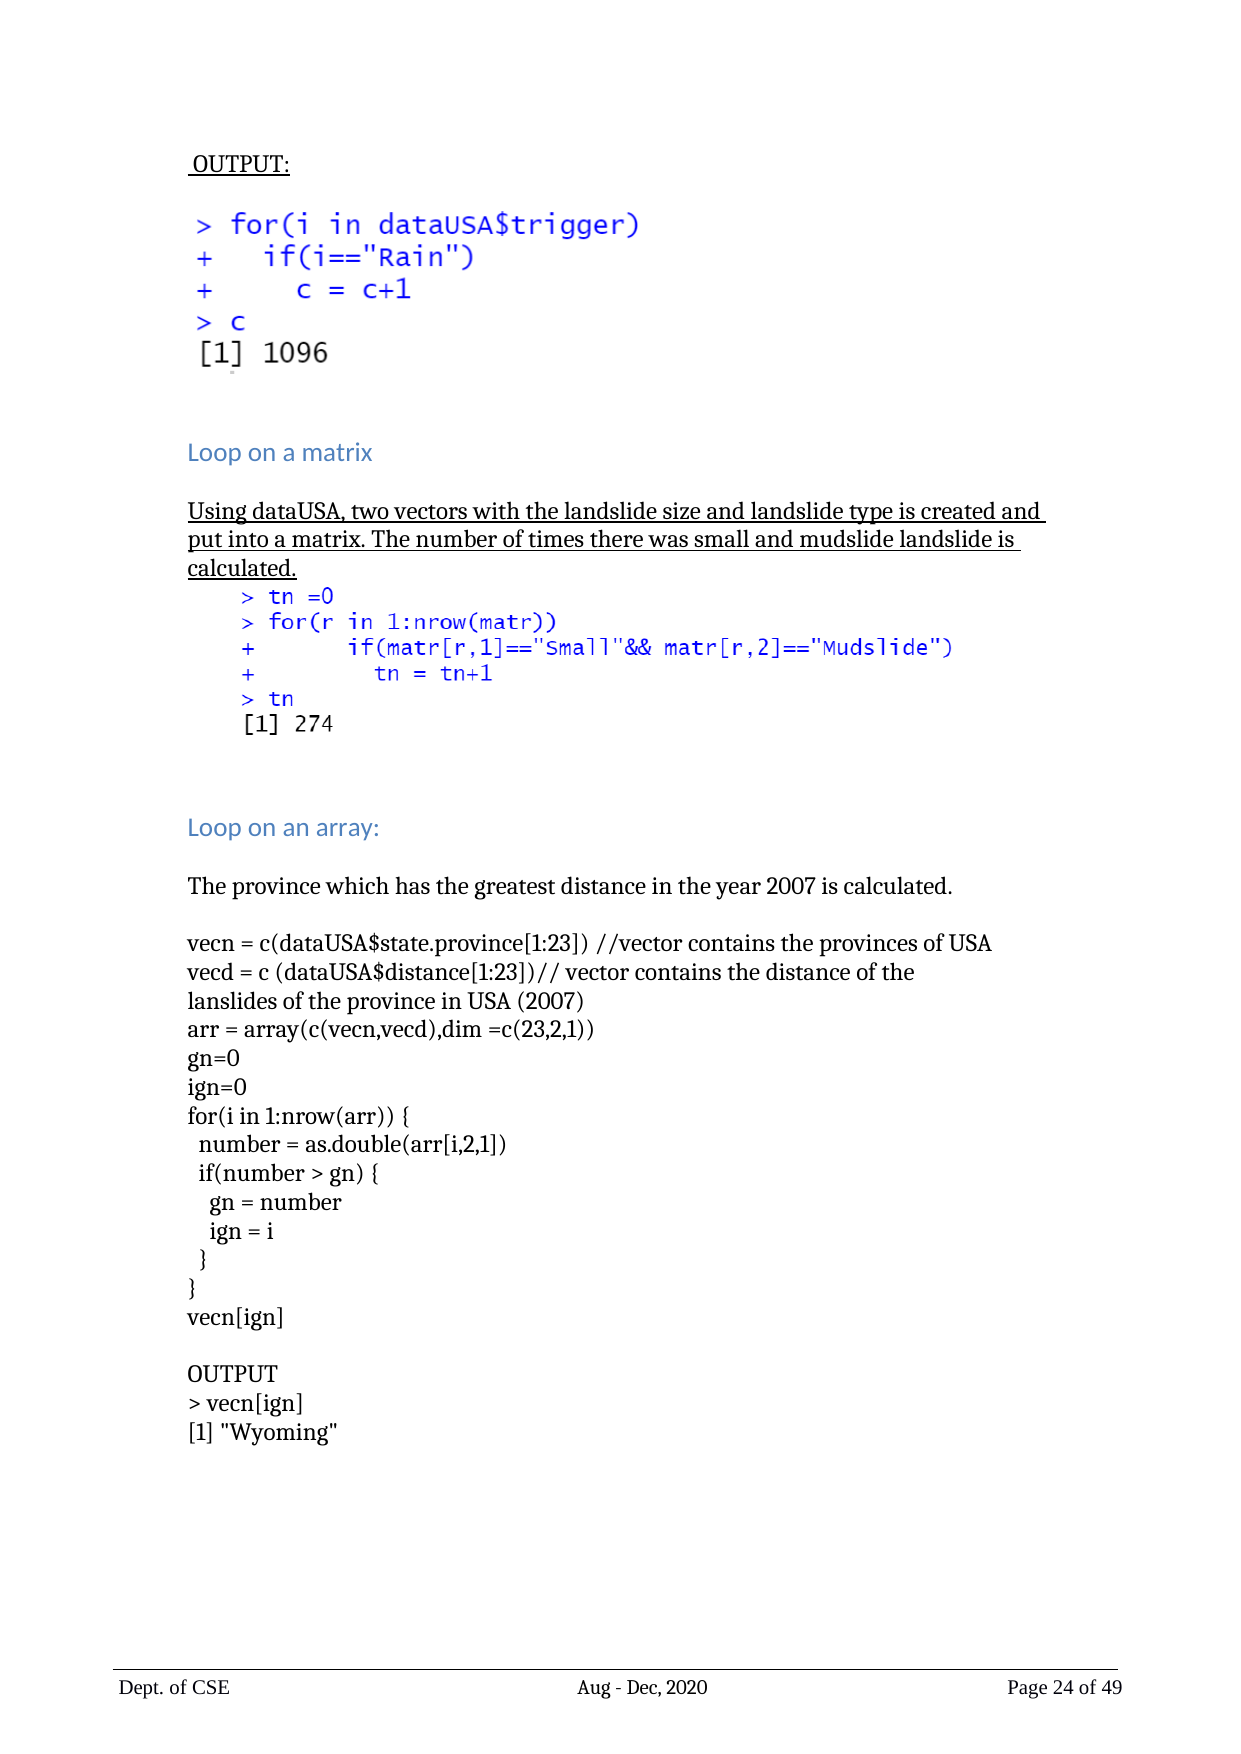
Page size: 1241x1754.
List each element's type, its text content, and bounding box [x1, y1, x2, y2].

subtitle Loop on a matrix [187, 435, 1053, 468]
picture [187, 207, 938, 374]
text [1] "Wyoming" [187, 1418, 1053, 1447]
text vecn = c(dataUSA$state.province[1:23]) //vector contains the provinces of USA [187, 929, 1053, 958]
text gn=0 [187, 1044, 1053, 1073]
text ign=0 [187, 1073, 1053, 1102]
text for(i in 1:nrow(arr)) { [187, 1102, 1053, 1130]
text } [187, 1245, 1053, 1274]
text vecd = c (dataUSA$distance[1:23])// vector contains the distance of the lanslides of the province in USA (2007) [187, 958, 1053, 1015]
picture [231, 582, 982, 741]
text Using dataUSA, two vectors with the landslide size and landslide type is created and put into a matrix. The number of times there was small and mudslide landslide is calculated. [187, 497, 1053, 583]
text OUTPUT: [187, 150, 1053, 179]
text if(number > gn) { [187, 1159, 1053, 1188]
text vecn[ign] [187, 1303, 1053, 1332]
text arr = array(c(vecn,vecd),dim =c(23,2,1)) [187, 1015, 1053, 1044]
text OUTPUT [187, 1360, 1053, 1389]
text } [187, 1274, 1053, 1303]
subtitle Loop on an array: [187, 810, 1053, 843]
text > vecn[ign] [187, 1389, 1053, 1418]
text The province which has the greatest distance in the year 2007 is calculated. [187, 872, 1053, 900]
text gn = number [187, 1188, 1053, 1217]
text number = as.double(arr[i,2,1]) [187, 1130, 1053, 1159]
text ign = i [187, 1217, 1053, 1245]
